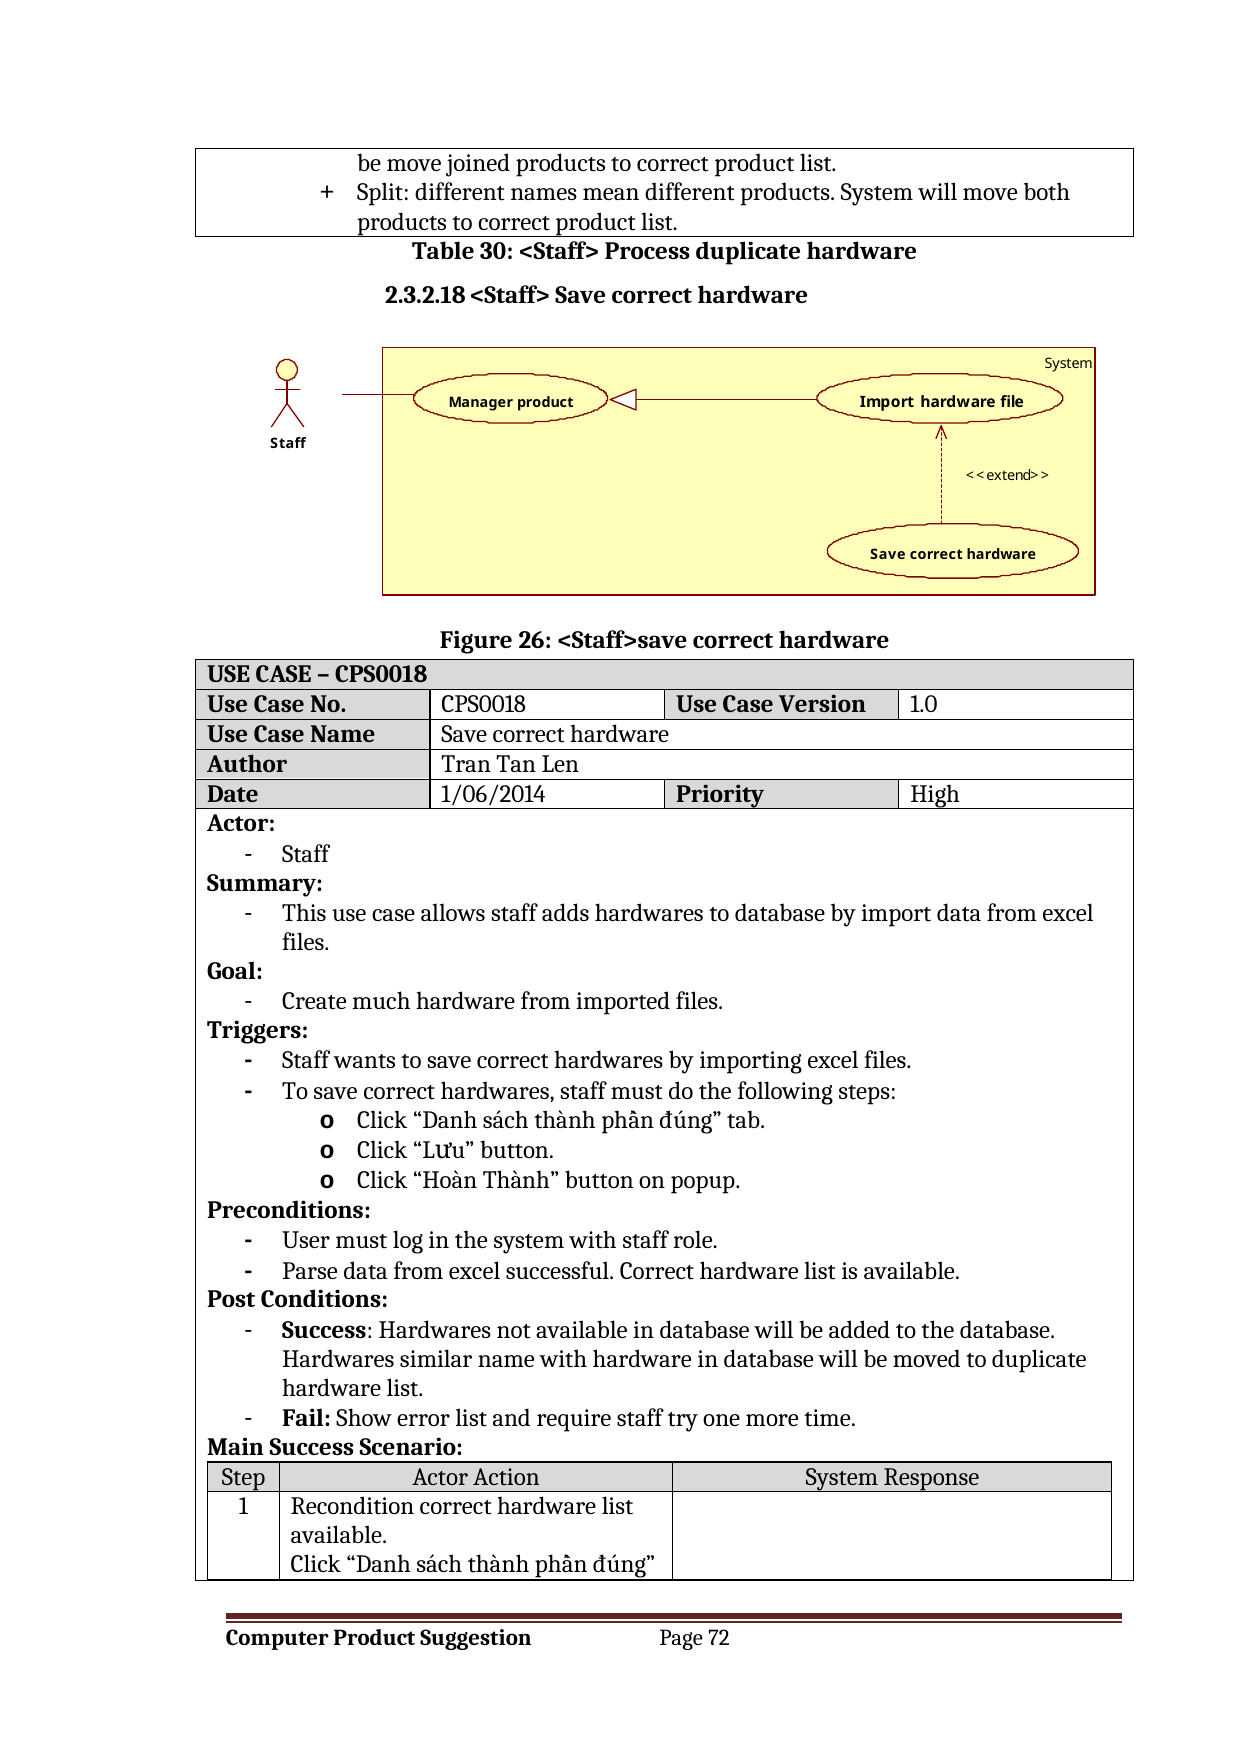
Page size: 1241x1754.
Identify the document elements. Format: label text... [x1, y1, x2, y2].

table_cell Priority [665, 780, 898, 808]
table_cell Save correct hardware [431, 720, 1133, 749]
table_cell High [899, 780, 1133, 808]
table_cell Tran Tan Len [431, 750, 1133, 778]
table_cell Date [196, 780, 429, 808]
subtitle Table 30: <Staff> Process duplicate hardware [207, 237, 1122, 266]
table_cell Use Case Name [196, 720, 429, 749]
table_cell Use Case No. [196, 690, 429, 719]
table_cell Author [196, 750, 429, 778]
subtitle <Staff> Save correct hardware [385, 281, 1122, 309]
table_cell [196, 149, 1133, 236]
table_cell Use Case Version [665, 690, 898, 719]
table_header USE CASE – CPS0018 [196, 660, 1133, 689]
table_cell 1/06/2014 [431, 780, 664, 808]
table_cell CPS0018 [431, 690, 664, 719]
table_cell 1.0 [899, 690, 1133, 719]
subtitle Figure 26: <Staff>save correct hardware [207, 626, 1122, 655]
